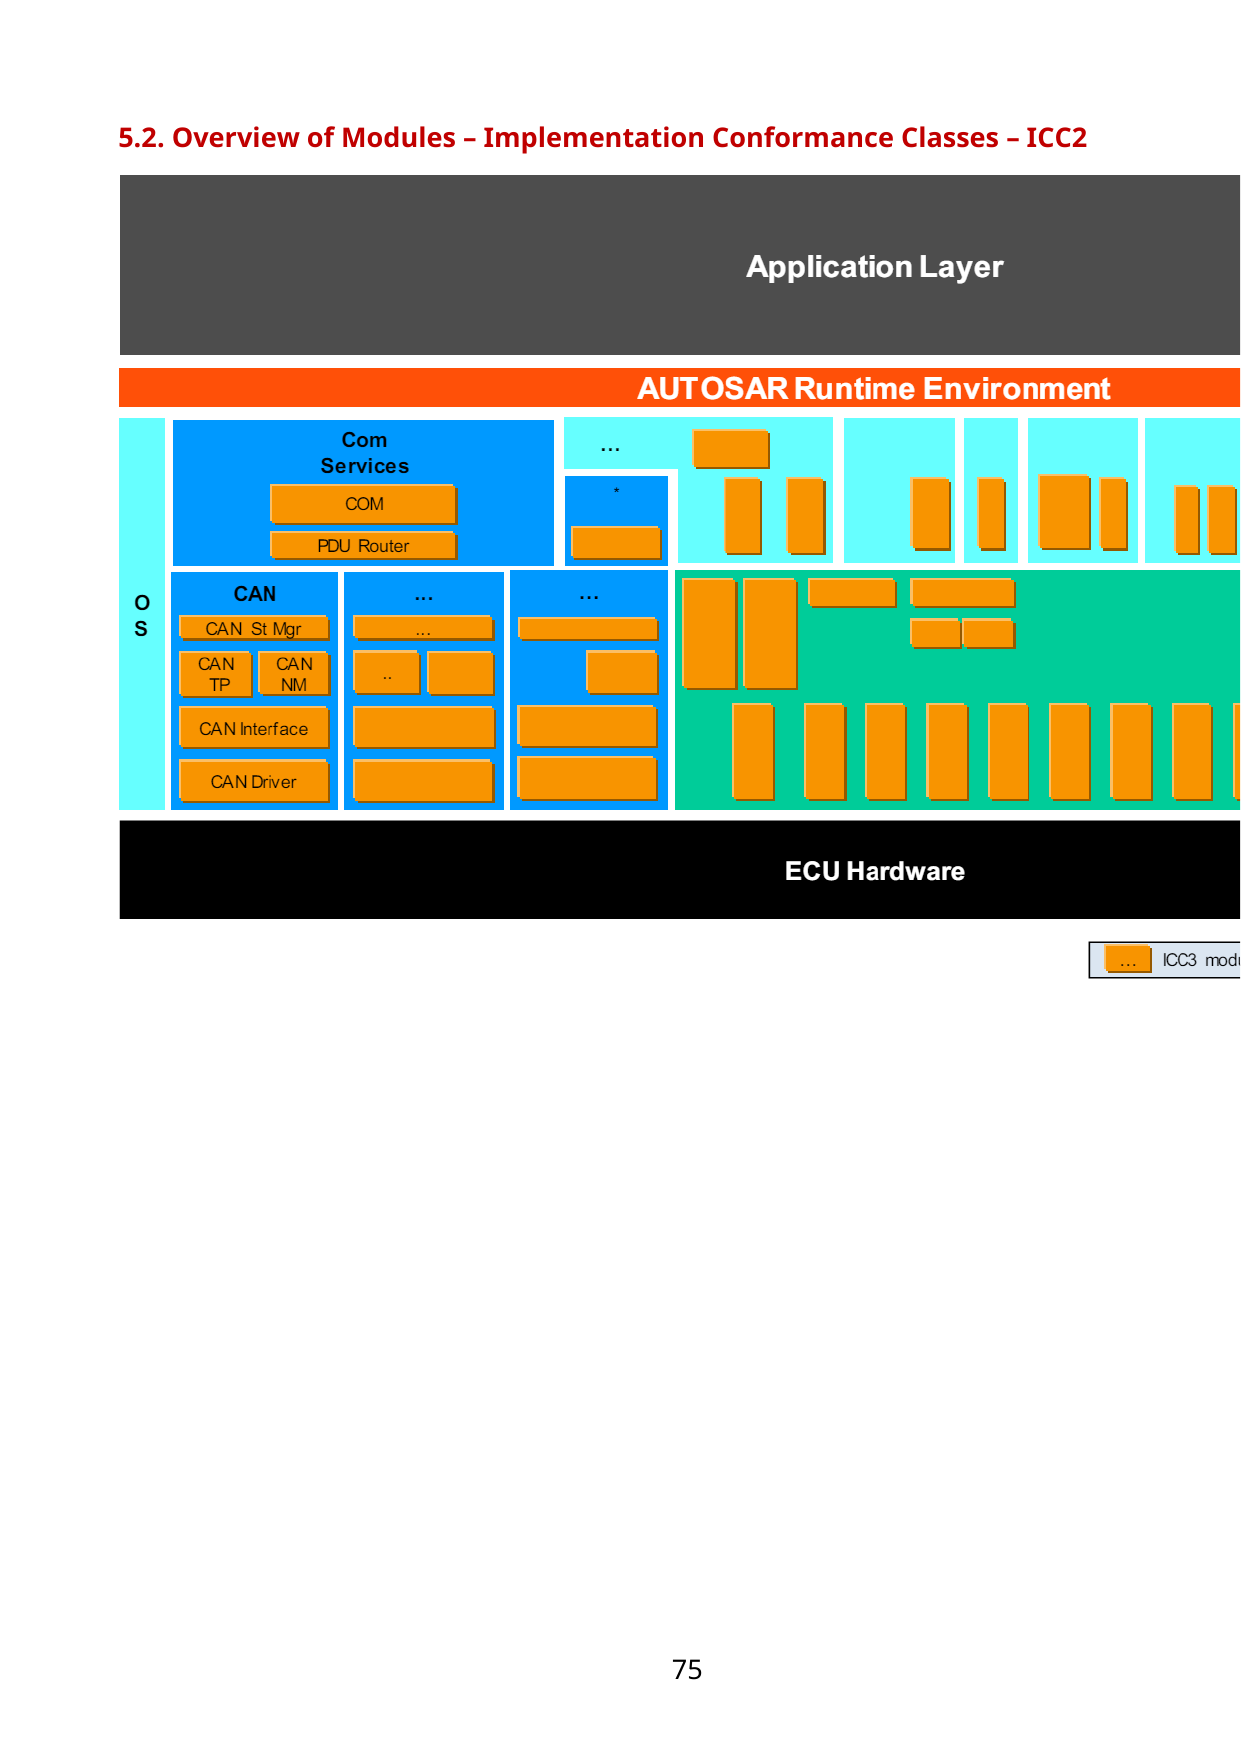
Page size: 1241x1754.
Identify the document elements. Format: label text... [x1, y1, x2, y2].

subtitle Overview of Modules – Implementation Conformance Classes – ICC2 [118, 118, 1181, 155]
picture [118, 173, 1241, 981]
